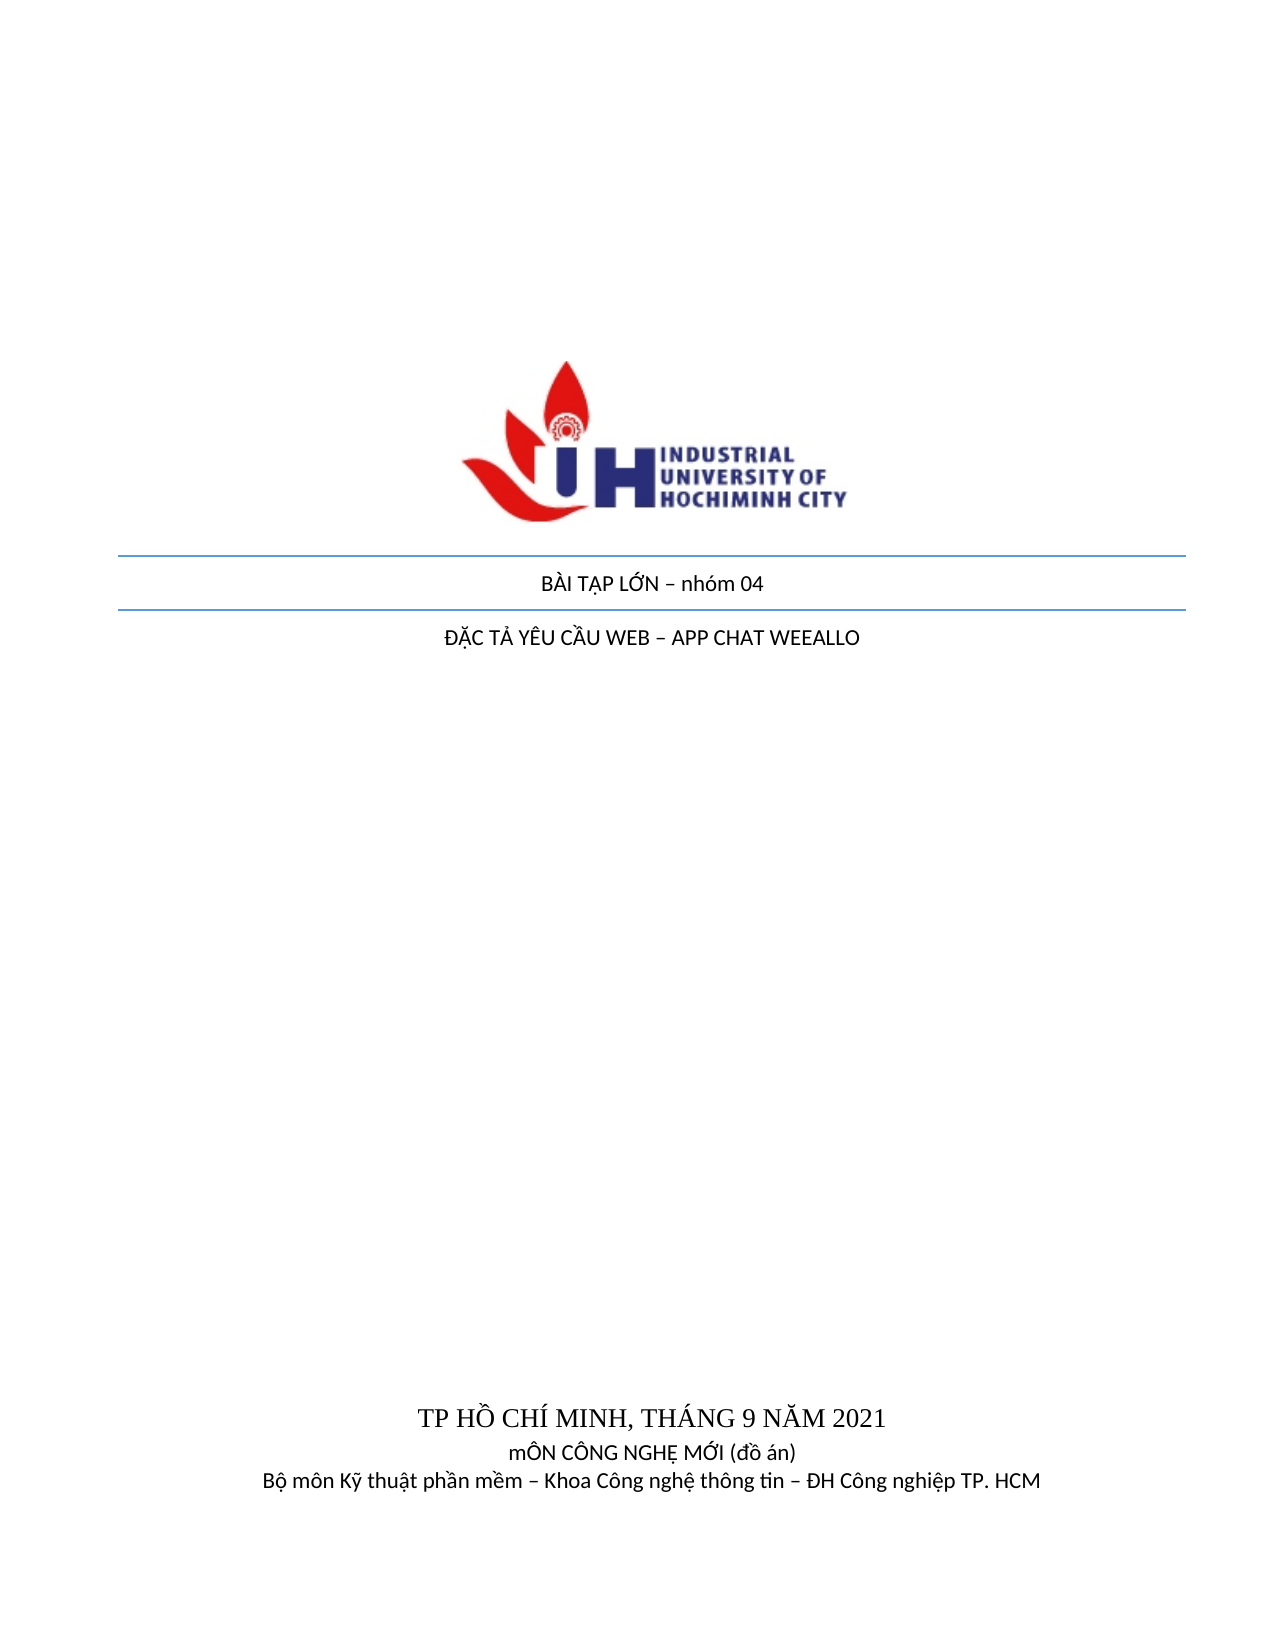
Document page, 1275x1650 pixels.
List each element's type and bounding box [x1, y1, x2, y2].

picture [456, 361, 849, 525]
